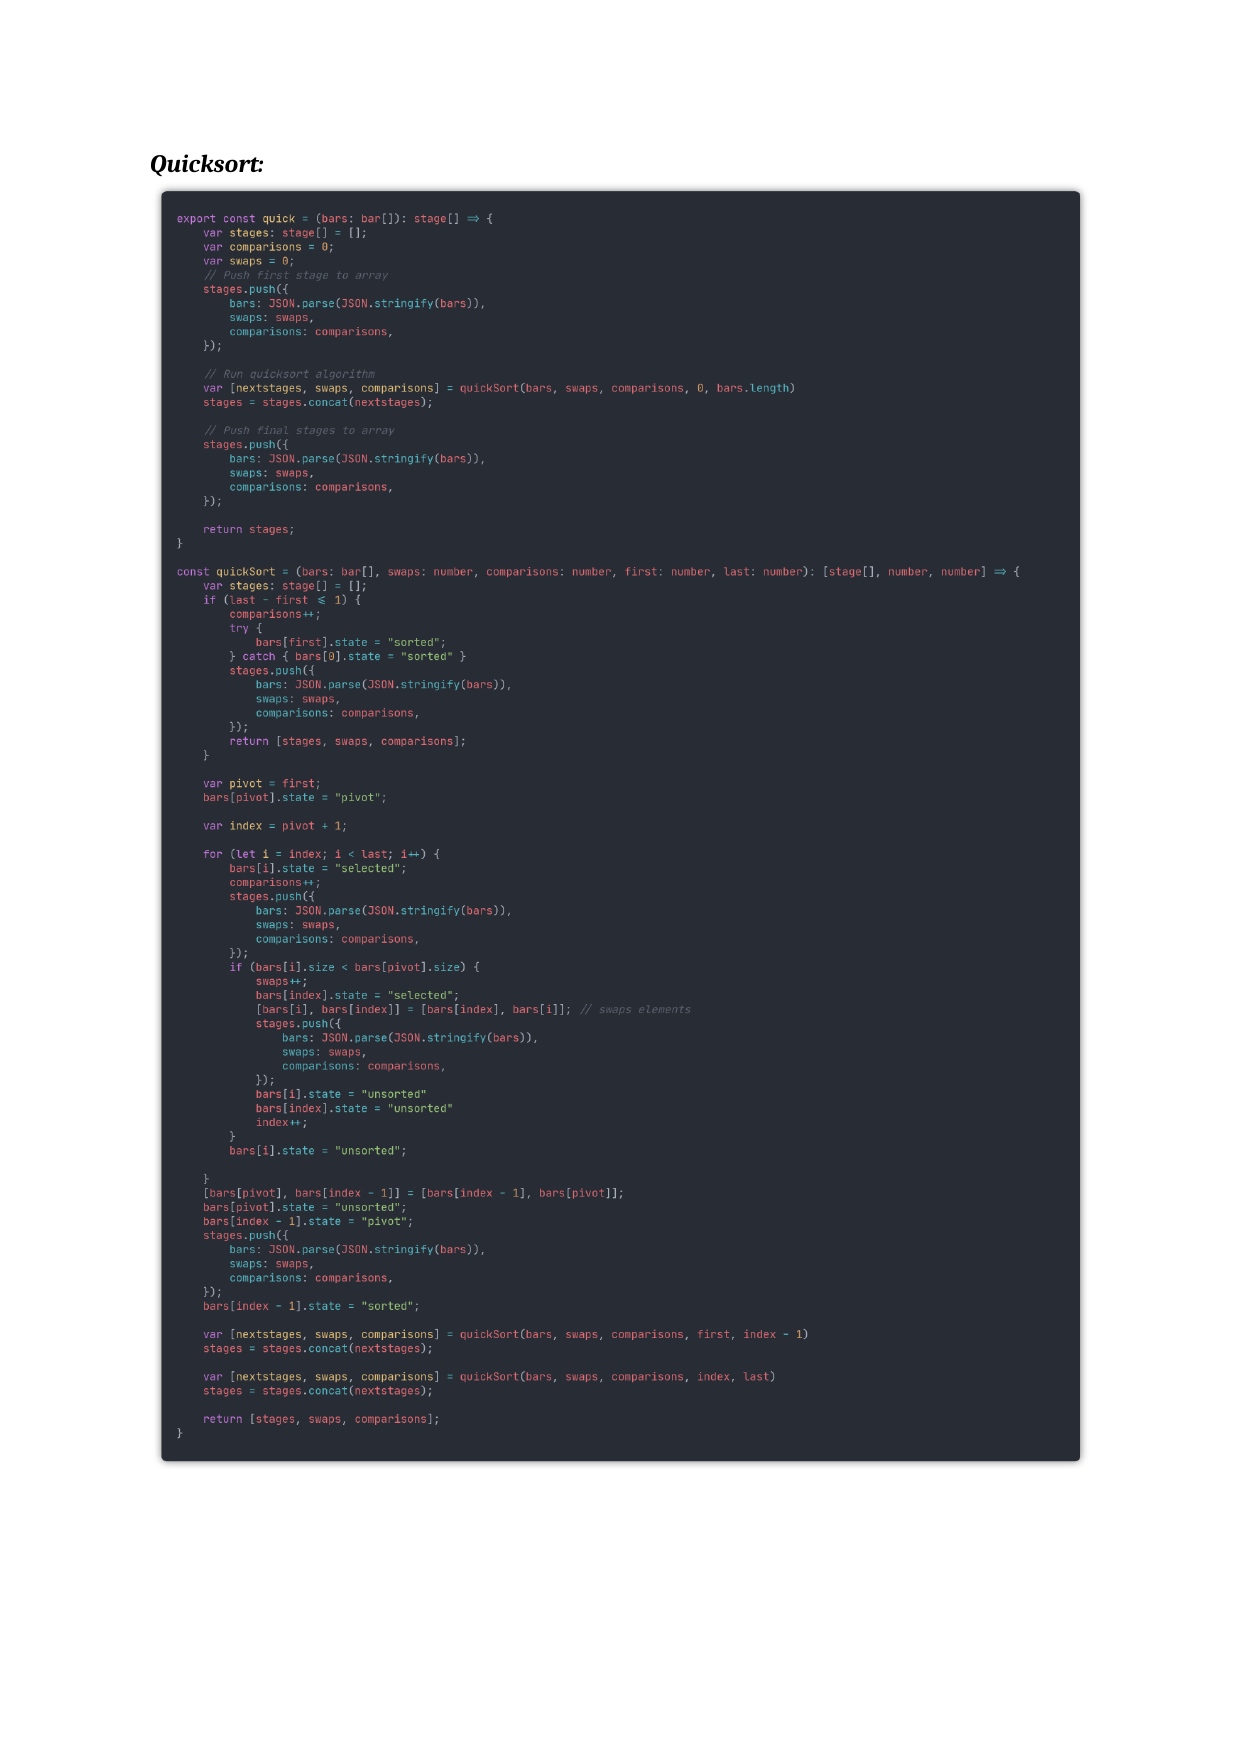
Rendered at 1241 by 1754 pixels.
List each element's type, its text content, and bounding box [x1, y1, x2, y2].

subtitle Quicksort: [150, 150, 1090, 179]
picture [150, 182, 1091, 1469]
